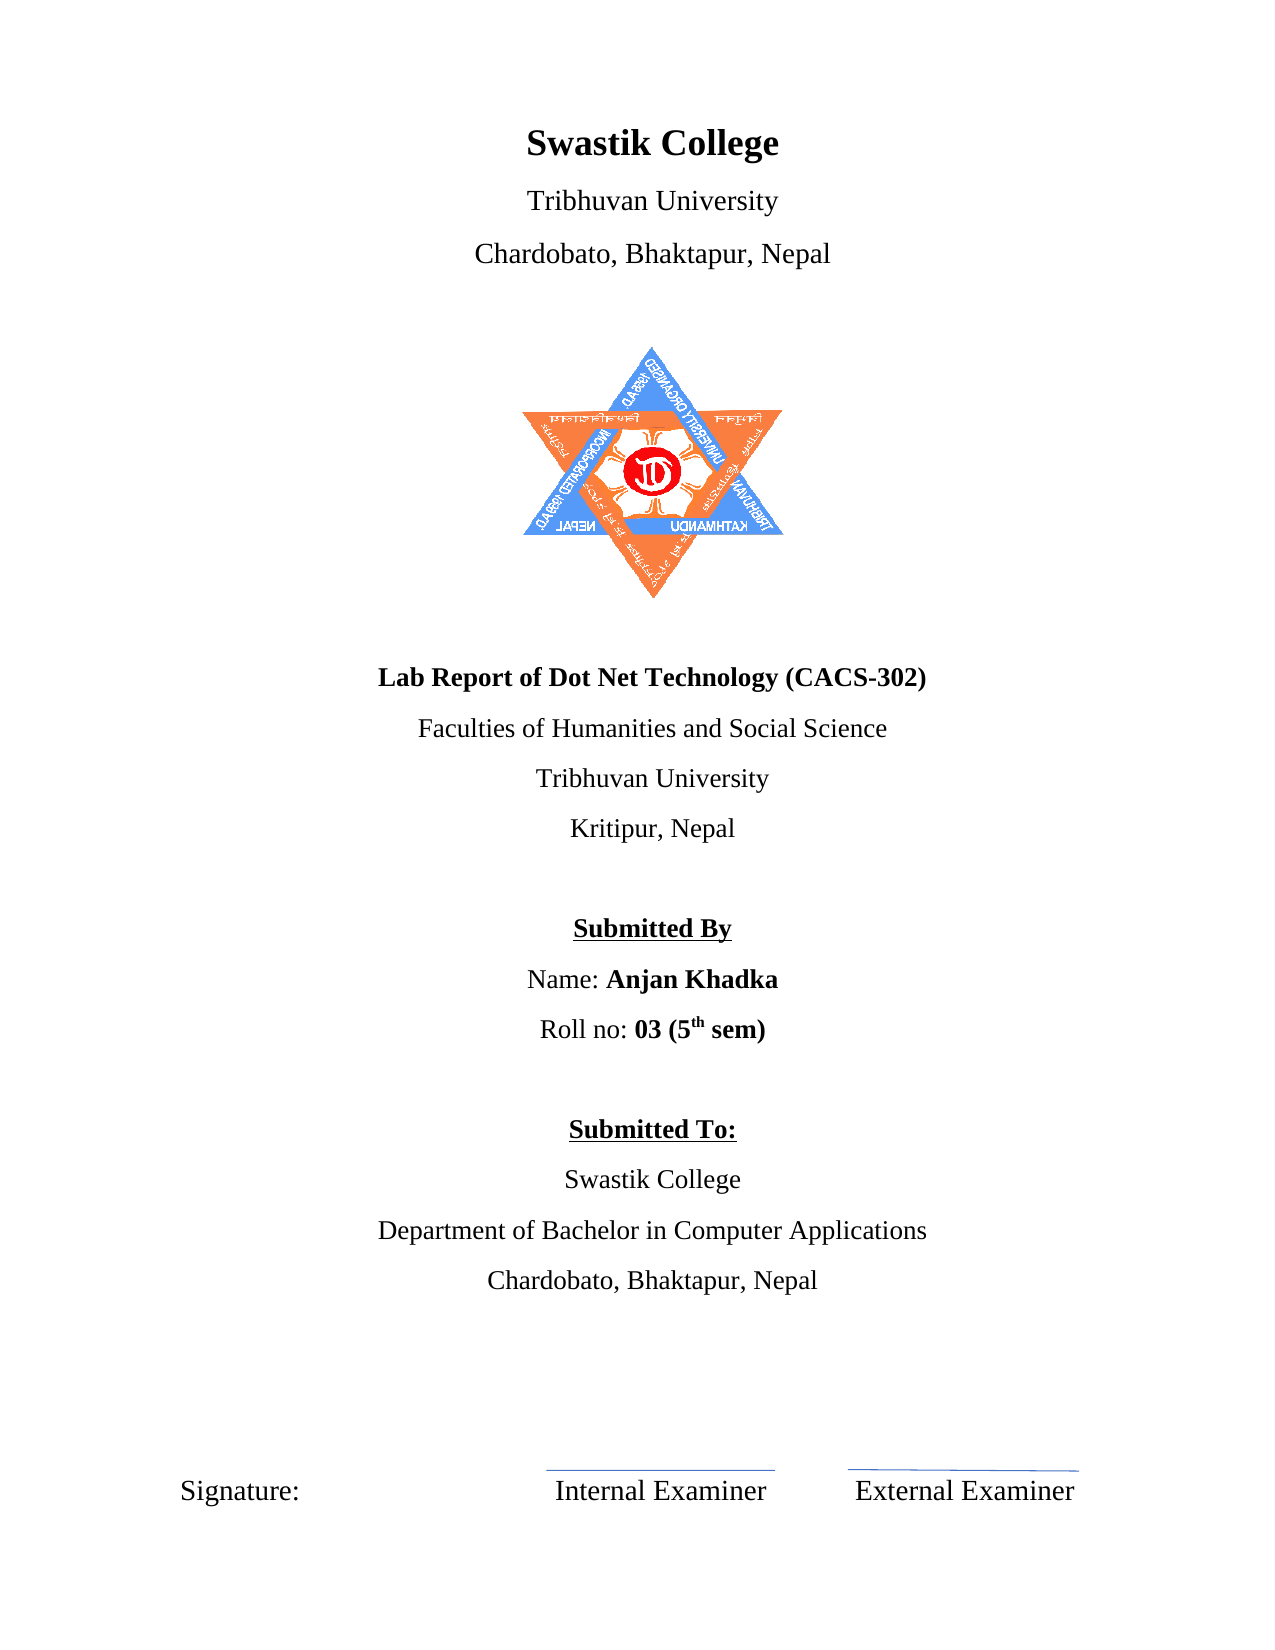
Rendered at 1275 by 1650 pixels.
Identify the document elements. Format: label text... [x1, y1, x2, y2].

text Chardobato, Bhaktapur, Nepal [180, 236, 1125, 269]
text Tribhuvan University [180, 183, 1125, 217]
text Kritipur, Nepal [180, 812, 1125, 843]
text Tribhuvan University [180, 762, 1125, 793]
text Faculties of Humanities and Social Science [180, 712, 1125, 743]
picture [518, 346, 787, 598]
text Chardobato, Bhaktapur, Nepal [180, 1264, 1125, 1295]
text Lab Report of Dot Net Technology (CACS-302) [180, 662, 1125, 693]
text Signature: Internal Examiner External Examiner [180, 1473, 1125, 1506]
text Name: Anjan Khadka [180, 963, 1125, 994]
text Swastik College [180, 1164, 1125, 1195]
text Roll no: 03 (5th sem) [180, 1013, 1125, 1044]
text Swastik College [180, 120, 1125, 163]
text Submitted By [180, 913, 1125, 944]
text Submitted To: [180, 1113, 1125, 1144]
text Department of Bachelor in Computer Applications [180, 1214, 1125, 1245]
